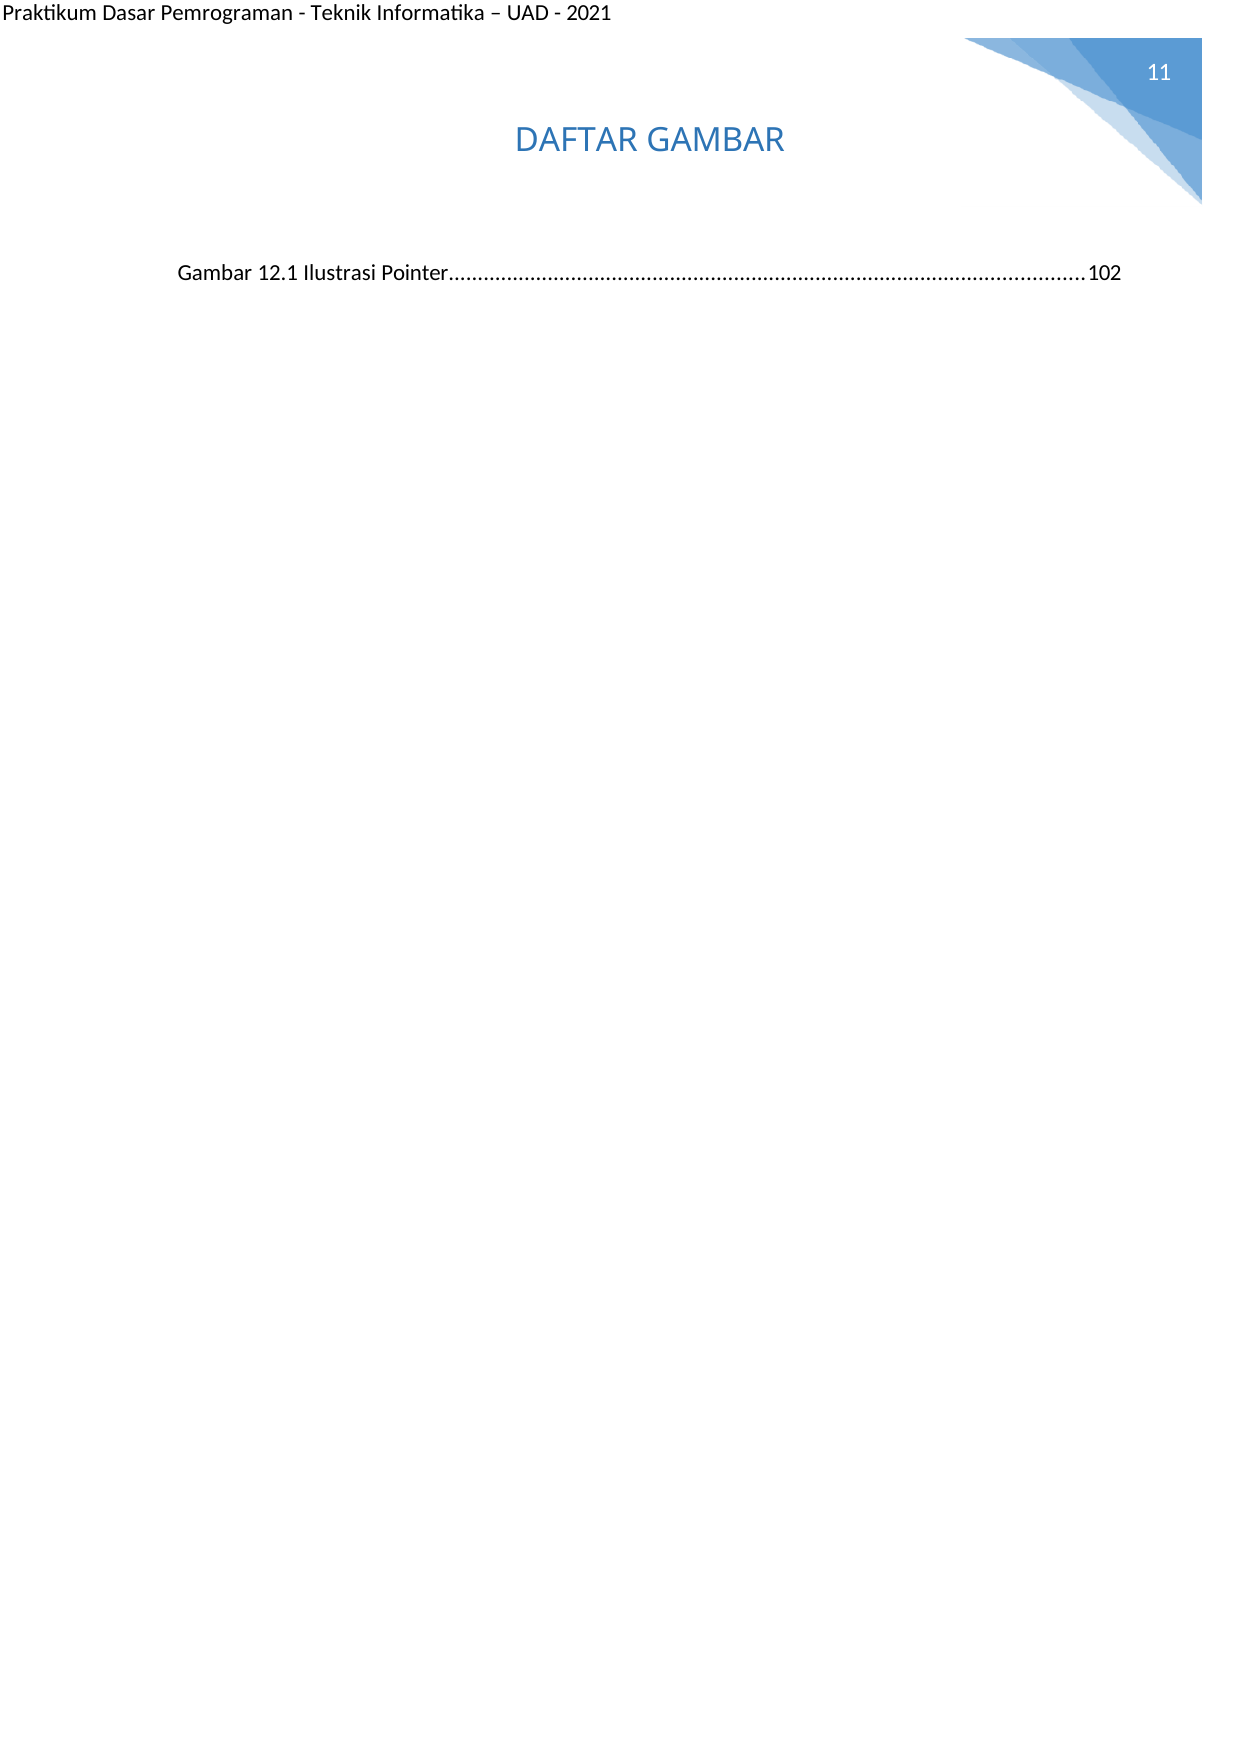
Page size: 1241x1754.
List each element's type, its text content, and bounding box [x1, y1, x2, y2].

text Gambar 12.1 Ilustrasi Pointer 102 [75, 258, 1223, 287]
picture [961, 38, 1203, 207]
subtitle DAFTAR GAMBAR [179, 116, 961, 162]
